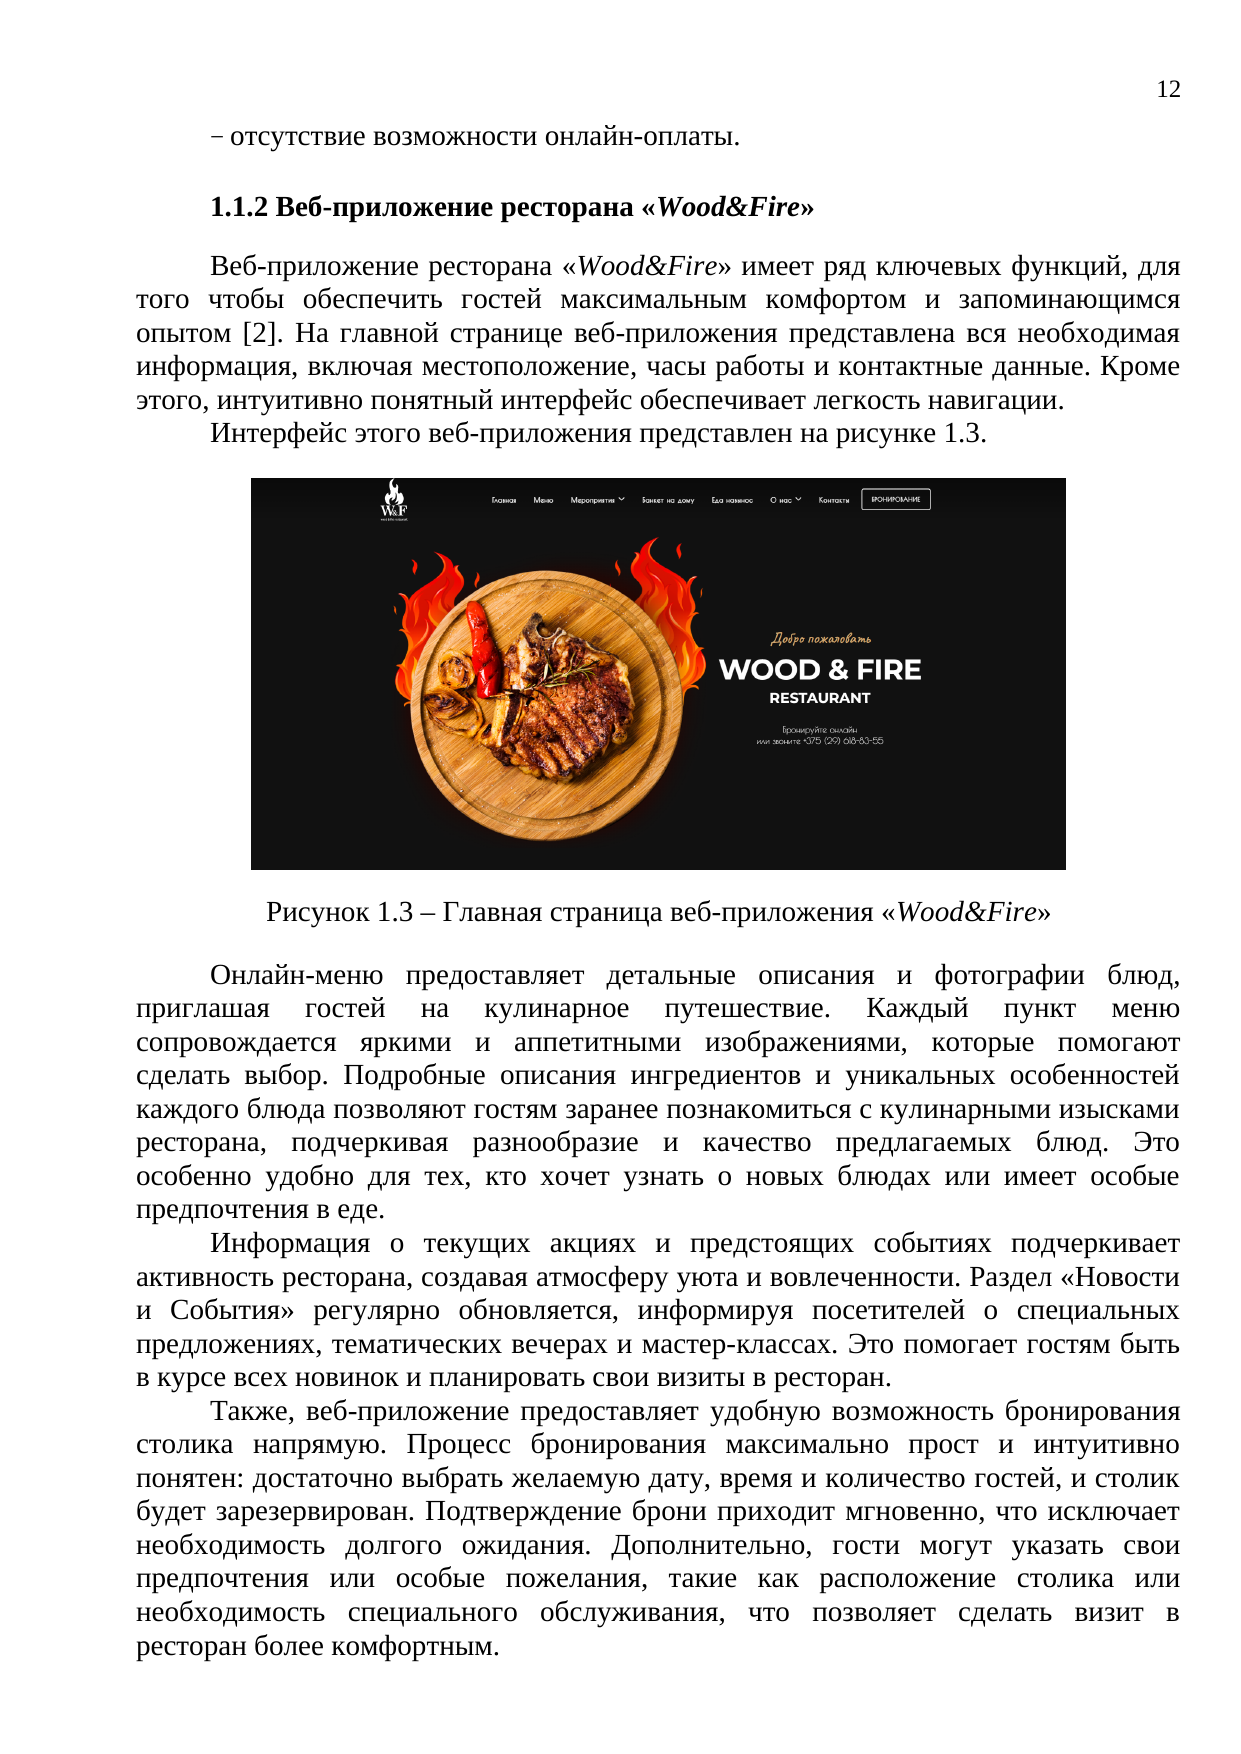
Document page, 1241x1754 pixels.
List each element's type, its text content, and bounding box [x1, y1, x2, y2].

list отсутствие возможности онлайн-оплаты. [136, 118, 1181, 152]
text 1.1.2 Веб-приложение ресторана «Wood&Fire» [136, 189, 1181, 223]
text Также, веб-приложение предоставляет удобную возможность бронирования столика напрямую. Процесс бронирования максимально прост и интуитивно понятен: достаточно выбрать желаемую дату, время и количество гостей, и столик будет зарезервирован. Подтверждение брони приходит мгновенно, что исключает необходимость долгого ожидания. Дополнительно, гости могут указать свои предпочтения или особые пожелания, такие как расположение столика или необходимость специального обслуживания, что позволяет сделать визит в ресторан более комфортным. [136, 1393, 1181, 1661]
text Онлайн-меню предоставляет детальные описания и фотографии блюд, приглашая гостей на кулинарное путешествие. Каждый пункт меню сопровождается яркими и аппетитными изображениями, которые помогают сделать выбор. Подробные описания ингредиентов и уникальных особенностей каждого блюда позволяют гостям заранее познакомиться с кулинарными изысками ресторана, подчеркивая разнообразие и качество предлагаемых блюд. Это особенно удобно для тех, кто хочет узнать о новых блюдах или имеет особые предпочтения в еде. [136, 957, 1181, 1225]
text Рисунок 1.3 – Главная страница веб-приложения «Wood&Fire» [136, 894, 1181, 928]
text Информация о текущих акциях и предстоящих событиях подчеркивает активность ресторана, создавая атмосферу уюта и вовлеченности. Раздел «Новости и События» регулярно обновляется, информируя посетителей о специальных предложениях, тематических вечерах и мастер-классах. Это помогает гостям быть в курсе всех новинок и планировать свои визиты в ресторан. [136, 1225, 1181, 1393]
text Интерфейс этого веб-приложения представлен на рисунке 1.3. [136, 415, 1181, 449]
text Веб-приложение ресторана «Wood&Fire» имеет ряд ключевых функций, для того чтобы обеспечить гостей максимальным комфортом и запоминающимся опытом [2]. На главной странице веб-приложения представлена вся необходимая информация, включая местоположение, часы работы и контактные данные. Кроме этого, интуитивно понятный интерфейс обеспечивает легкость навигации. [136, 248, 1181, 415]
picture [251, 478, 1066, 870]
